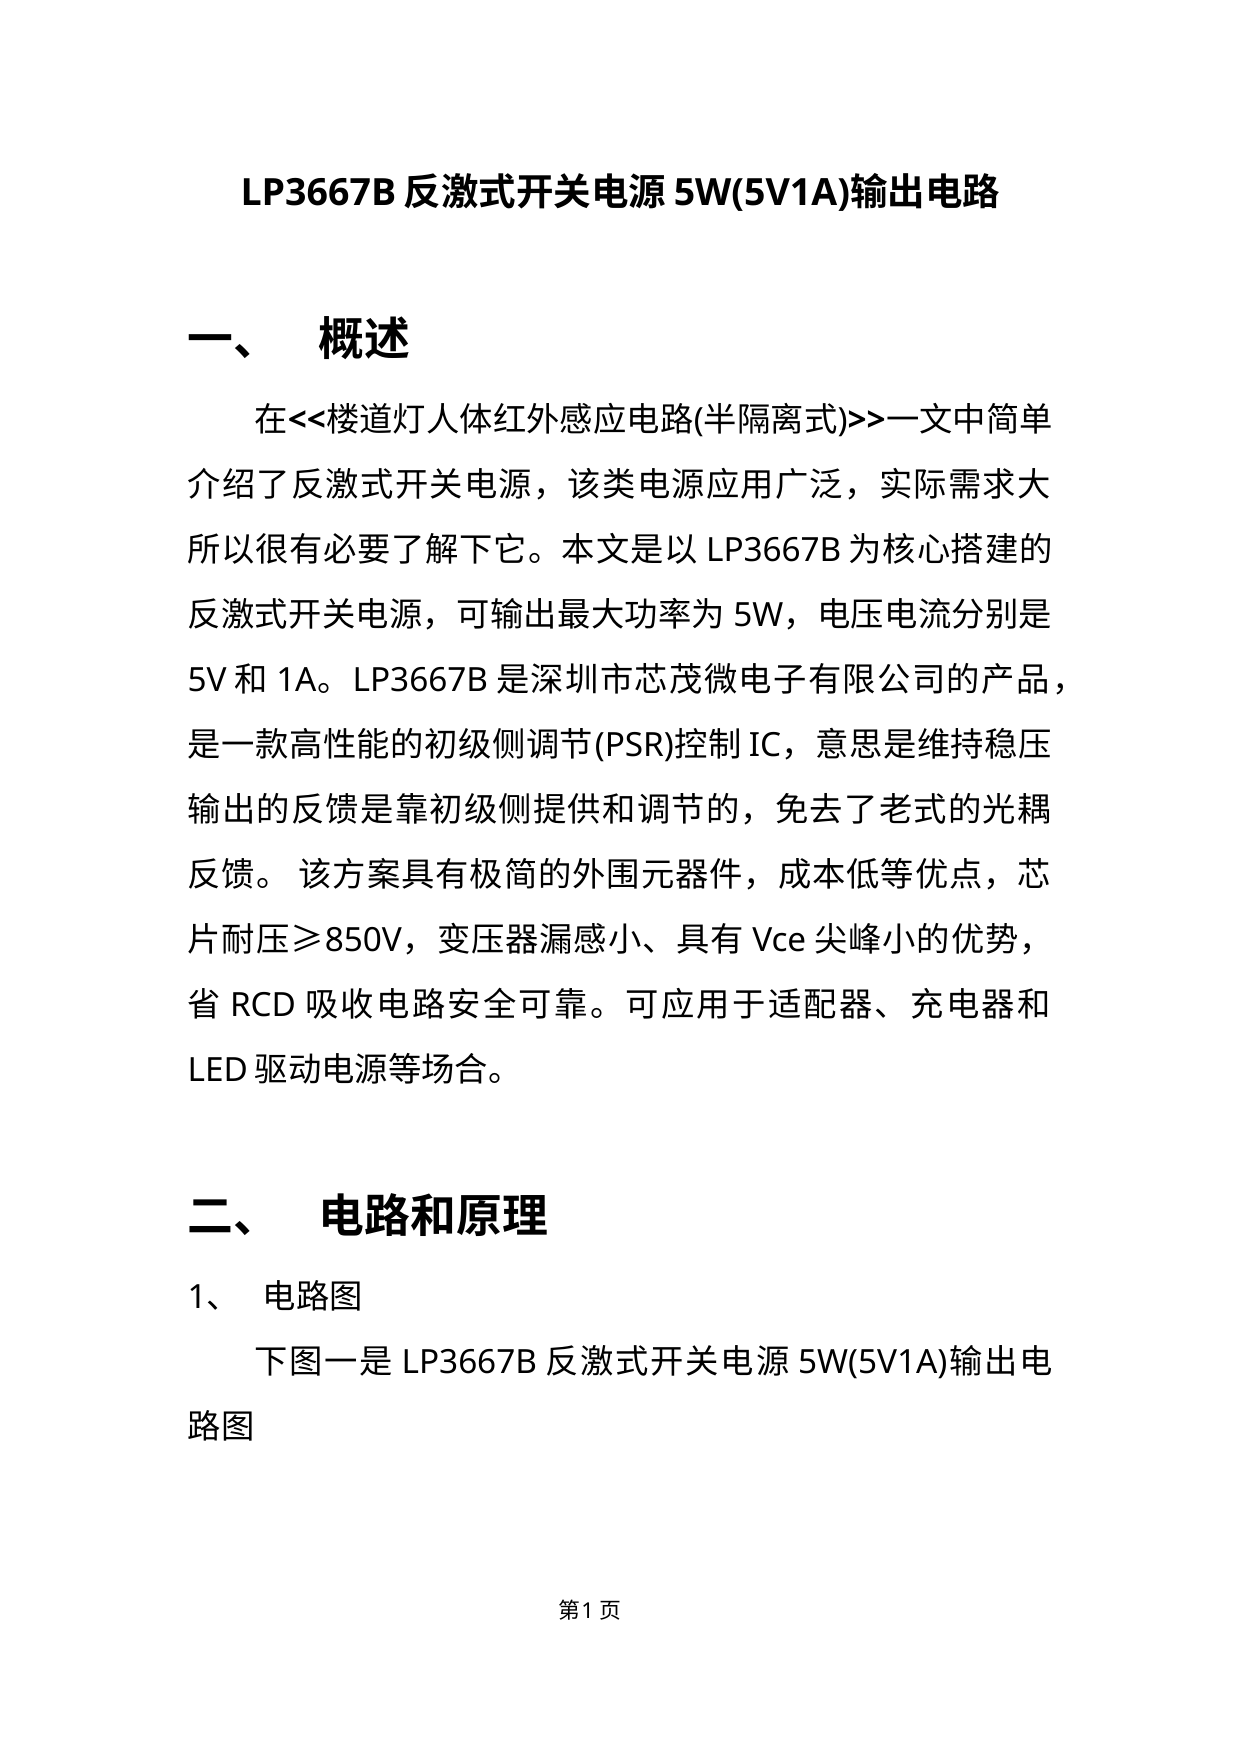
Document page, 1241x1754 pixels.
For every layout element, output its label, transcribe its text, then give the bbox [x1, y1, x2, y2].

list 概述 [187, 287, 1053, 384]
text LP3667B反激式开关电源5W(5V1A)输出电路 [187, 157, 1053, 222]
text 下图一是LP3667B反激式开关电源5W(5V1A)输出电路图 [187, 1327, 1053, 1457]
list 电路图 [187, 1262, 1053, 1327]
list 电路和原理 [187, 1164, 1053, 1262]
text 在<<楼道灯人体红外感应电路(半隔离式)>>一文中简单介绍了反激式开关电源，该类电源应用广泛，实际需求大，所以很有必要了解下它。本文是以LP3667B为核心搭建的反激式开关电源，可输出最大功率为5W，电压电流分别是5V和1A。LP3667B是深圳市芯茂微电子有限公司的产品，是一款高性能的初级侧调节(PSR)控制IC，意思是维持稳压输出的反馈是靠初级侧提供和调节的，免去了老式的光耦反馈。 该方案具有极简的外围元器件，成本低等优点，芯片耐压≥850V，变压器漏感小、具有Vce尖峰小的优势，省RCD吸收电路安全可靠。可应用于适配器、充电器和LED驱动电源等场合。 [187, 384, 1053, 1099]
